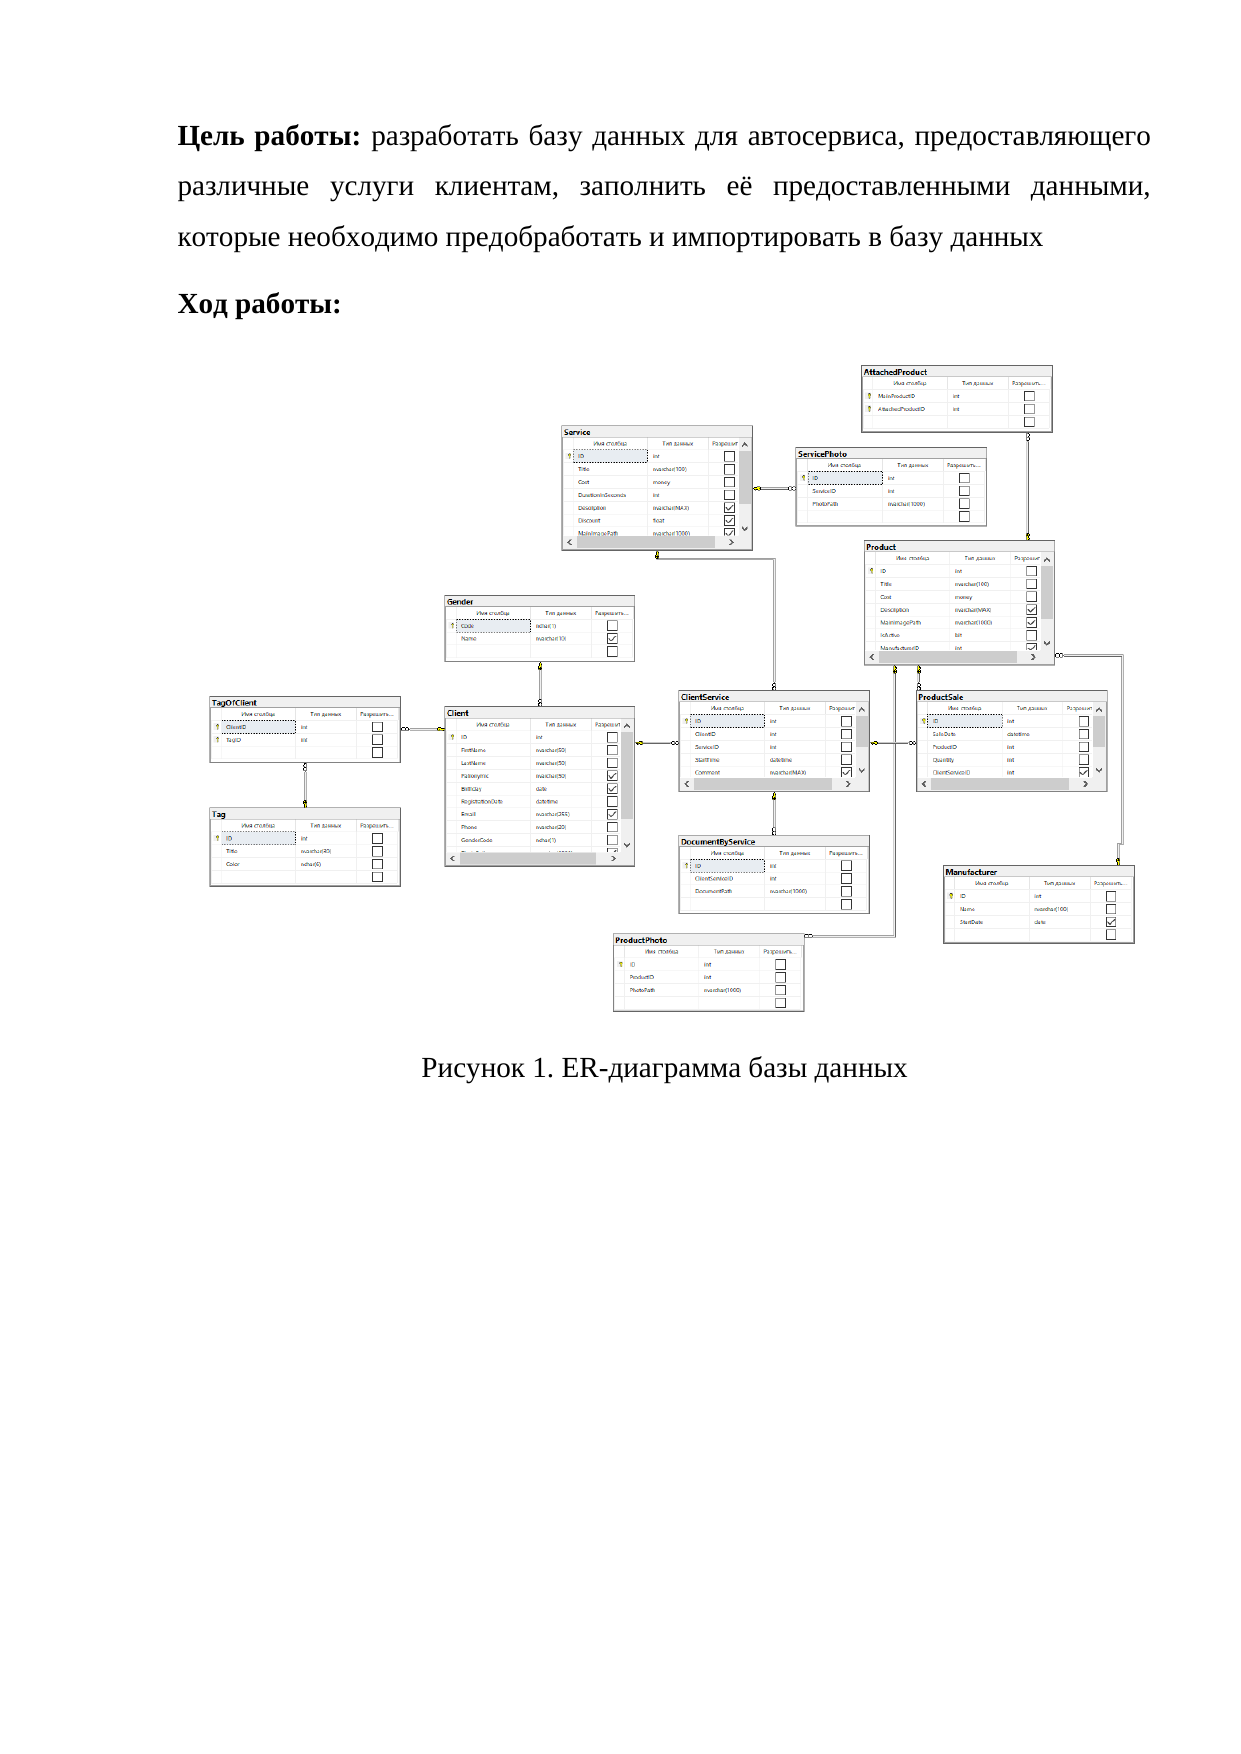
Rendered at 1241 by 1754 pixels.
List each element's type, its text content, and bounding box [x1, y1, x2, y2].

text Цель работы: разработать базу данных для автосервиса, предоставляющего различные услуги клиентам, заполнить её предоставленными данными, которые необходимо предобработать и импортировать в базу данных [177, 118, 1152, 252]
text Рисунок 1. ER-диаграмма базы данных [177, 1050, 1152, 1083]
picture [177, 352, 1152, 1019]
text Ход работы: [177, 286, 1152, 319]
